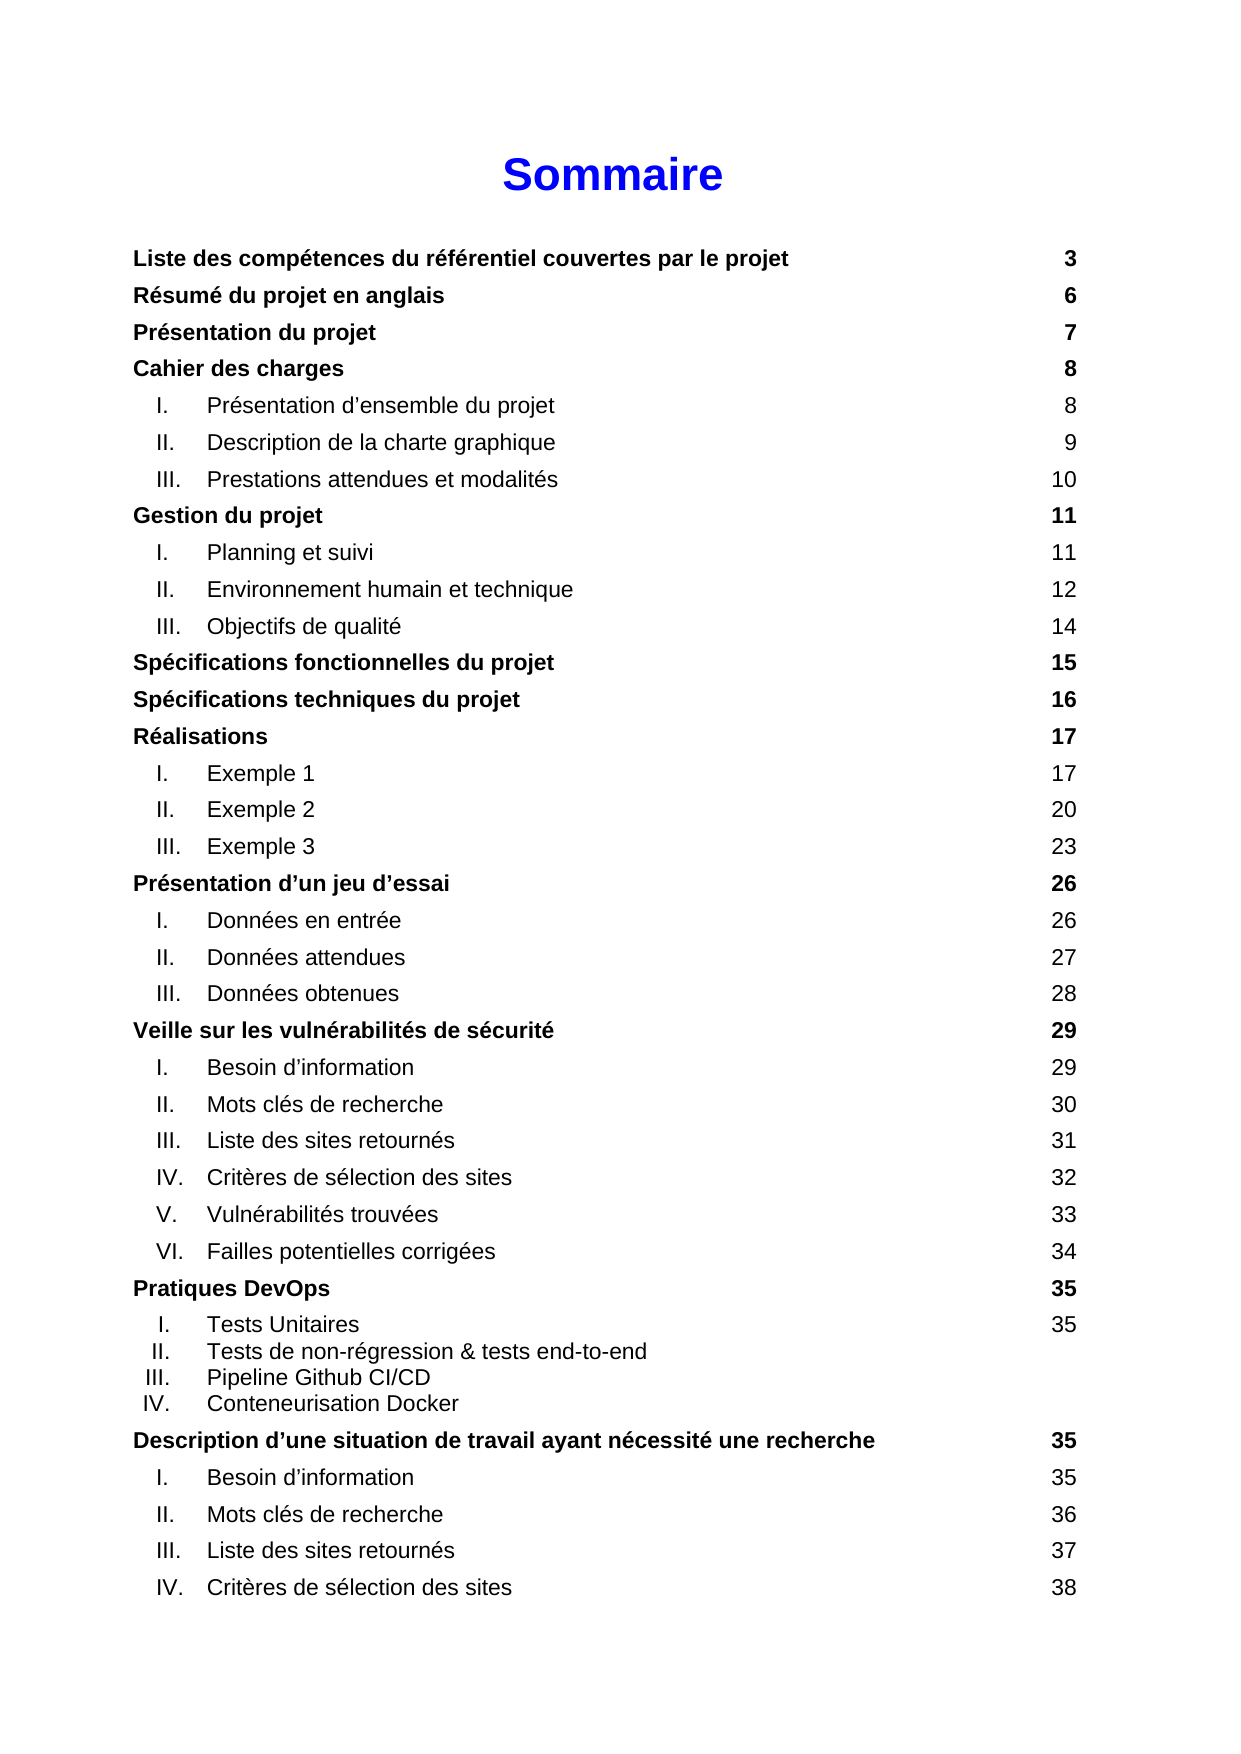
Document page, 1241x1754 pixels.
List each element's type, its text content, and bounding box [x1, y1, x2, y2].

text Sommaire [133, 148, 1093, 200]
